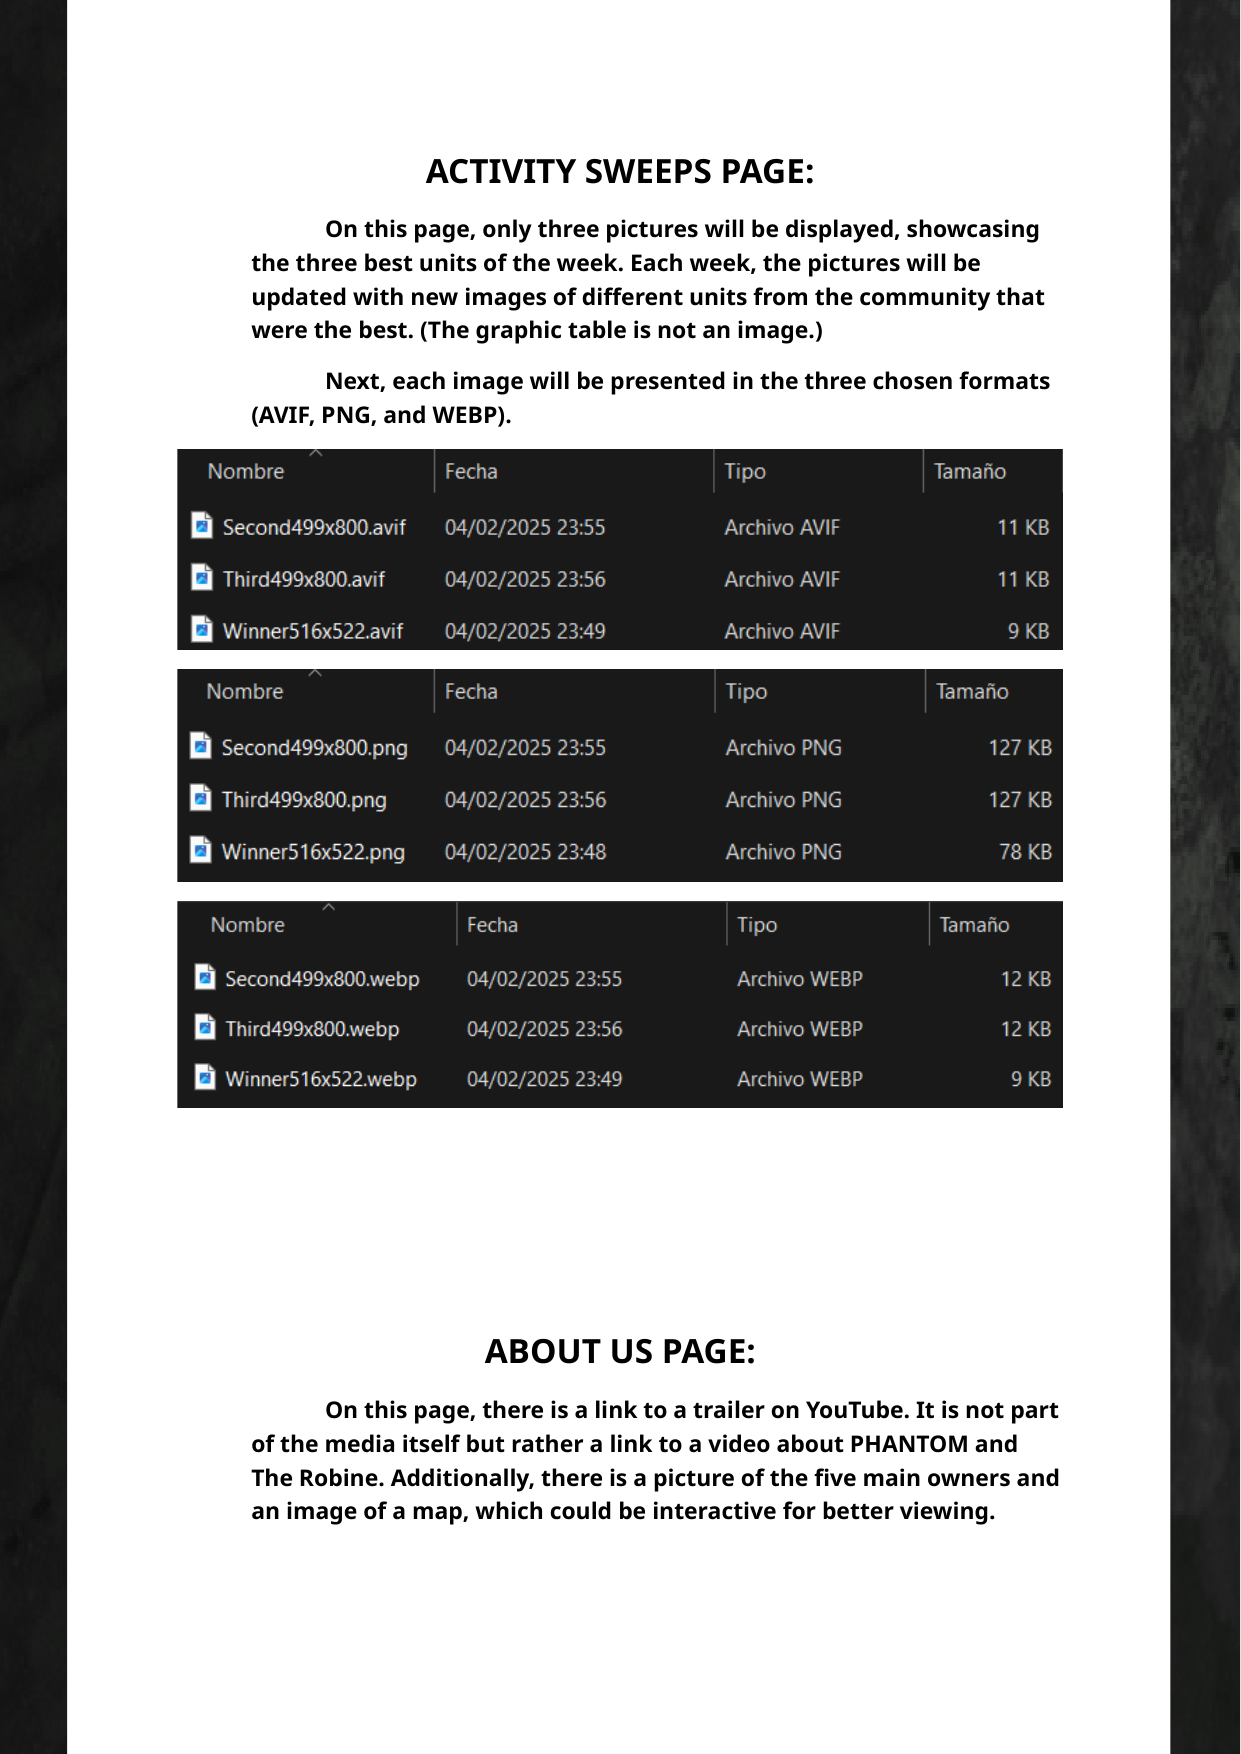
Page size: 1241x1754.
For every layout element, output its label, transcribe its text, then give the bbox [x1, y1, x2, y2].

picture [0, 0, 68, 1754]
text ACTIVITY SWEEPS PAGE: [177, 148, 1063, 193]
text On this page, only three pictures will be displayed, showcasing the three best units of the week. Each week, the pictures will be updated with new images of different units from the community that were the best. (The graphic table is not an image.) [251, 213, 1063, 346]
text ABOUT US PAGE: [177, 1328, 1063, 1374]
text Next, each image will be presented in the three chosen formats (AVIF, PNG, and WEBP). [251, 365, 1063, 430]
picture [177, 669, 1063, 882]
picture [177, 449, 1063, 650]
picture [177, 901, 1063, 1108]
text On this page, there is a link to a trailer on YouTube. It is not part of the media itself but rather a link to a video about PHANTOM and The Robine. Additionally, there is a picture of the five main owners and an image of a map, which could be interactive for better viewing. [251, 1394, 1063, 1526]
picture [1170, 0, 1241, 1754]
